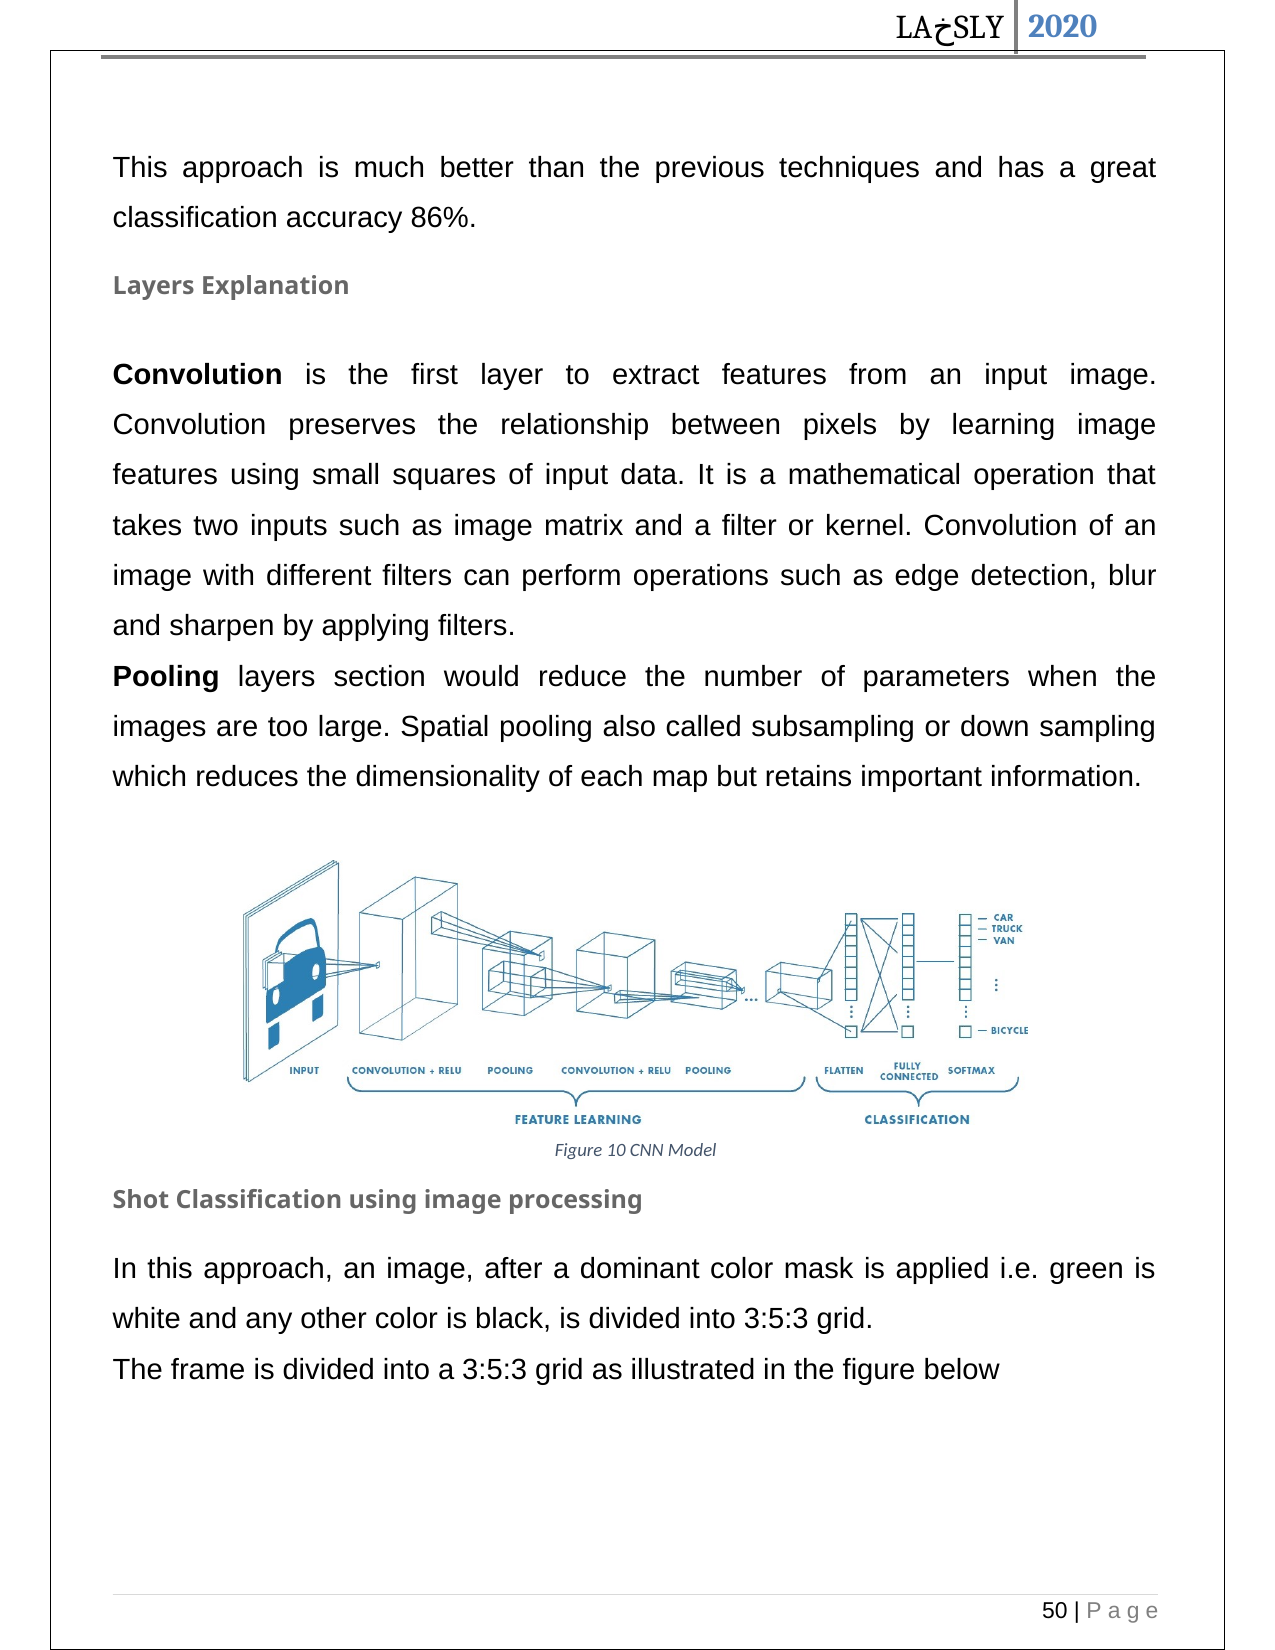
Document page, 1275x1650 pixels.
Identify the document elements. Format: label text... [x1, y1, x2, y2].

text The frame is divided into a 3:5:3 grid as illustrated in the figure below [112, 1352, 1158, 1385]
text Convolution is the first layer to extract features from an input image. Convolution preserves the relationship between pixels by learning image features using small squares of input data. It is a mathematical operation that takes two inputs such as image matrix and a filter or kernel. Convolution of an image with different filters can perform operations such as edge detection, blur and sharpen by applying filters. [112, 357, 1158, 642]
subtitle Layers Explanation [112, 267, 1158, 301]
subtitle Shot Classification using image processing [112, 1182, 1158, 1216]
picture [242, 860, 1028, 1125]
text In this approach, an image, after a dominant color mask is applied i.e. green is white and any other color is black, is divided into 3:5:3 grid. [112, 1251, 1158, 1335]
text Pooling layers section would reduce the number of parameters when the images are too large. Spatial pooling also called subsampling or down sampling which reduces the dimensionality of each map but retains important information. [112, 659, 1158, 793]
text This approach is much better than the previous techniques and has a great classification accuracy 86%. [112, 150, 1158, 234]
